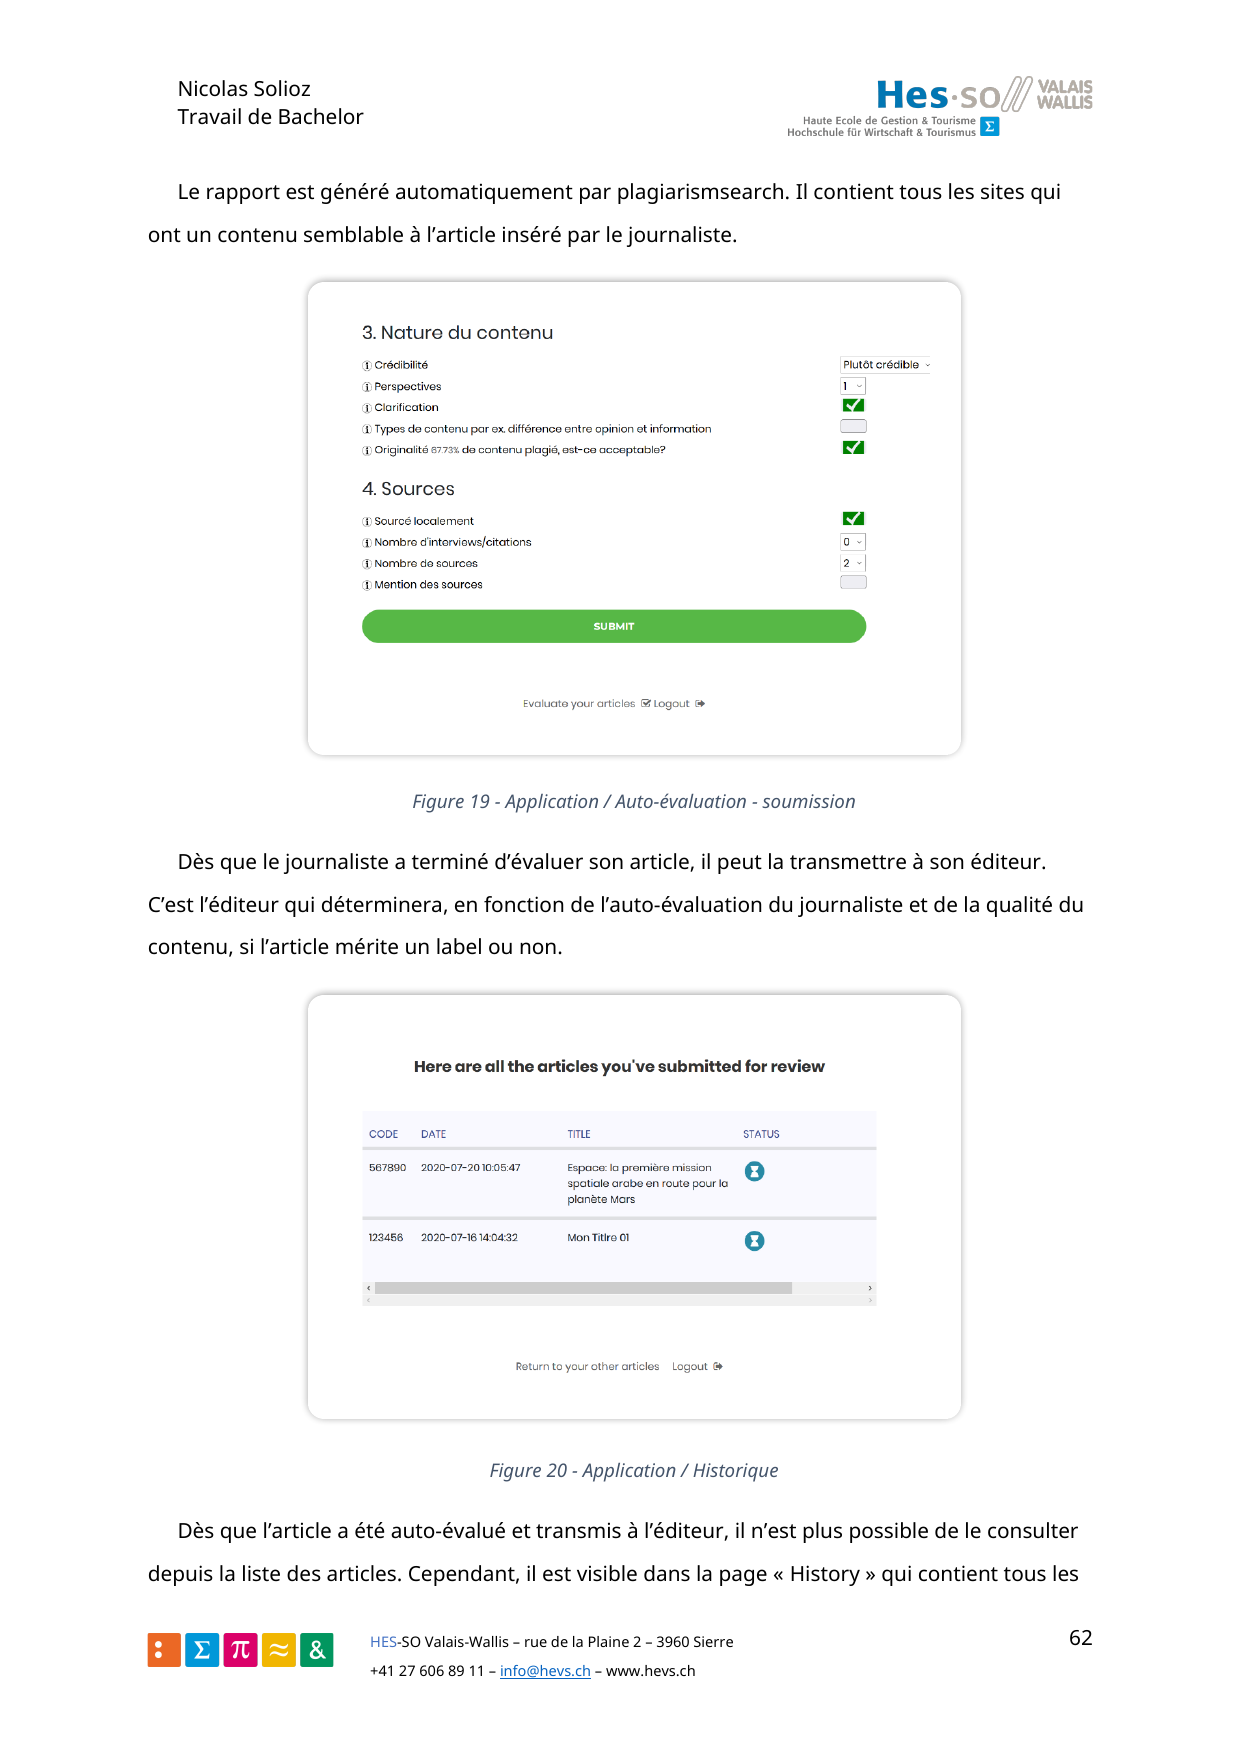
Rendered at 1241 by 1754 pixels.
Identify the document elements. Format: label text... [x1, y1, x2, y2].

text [148, 1516, 1093, 1587]
picture [147, 1633, 185, 1667]
picture [196, 1642, 202, 1652]
text Dès que le journaliste a terminé d’évaluer son article, il peut la transmettre à son éditeur. C’est l’éditeur qui déterminera, en fonction de l’auto-évaluation du journaliste et de la qualité du contenu, si l’article mérite un label ou non. [148, 847, 1093, 961]
picture [788, 76, 1093, 136]
text Le rapport est généré automatiquement par plagiarismsearch. Il contient tous les sites qui ont un contenu semblable à l’article inséré par le journaliste. [148, 177, 1093, 248]
picture [219, 1633, 334, 1667]
picture [340, 1026, 930, 1388]
picture [196, 1654, 209, 1658]
picture [340, 313, 930, 724]
